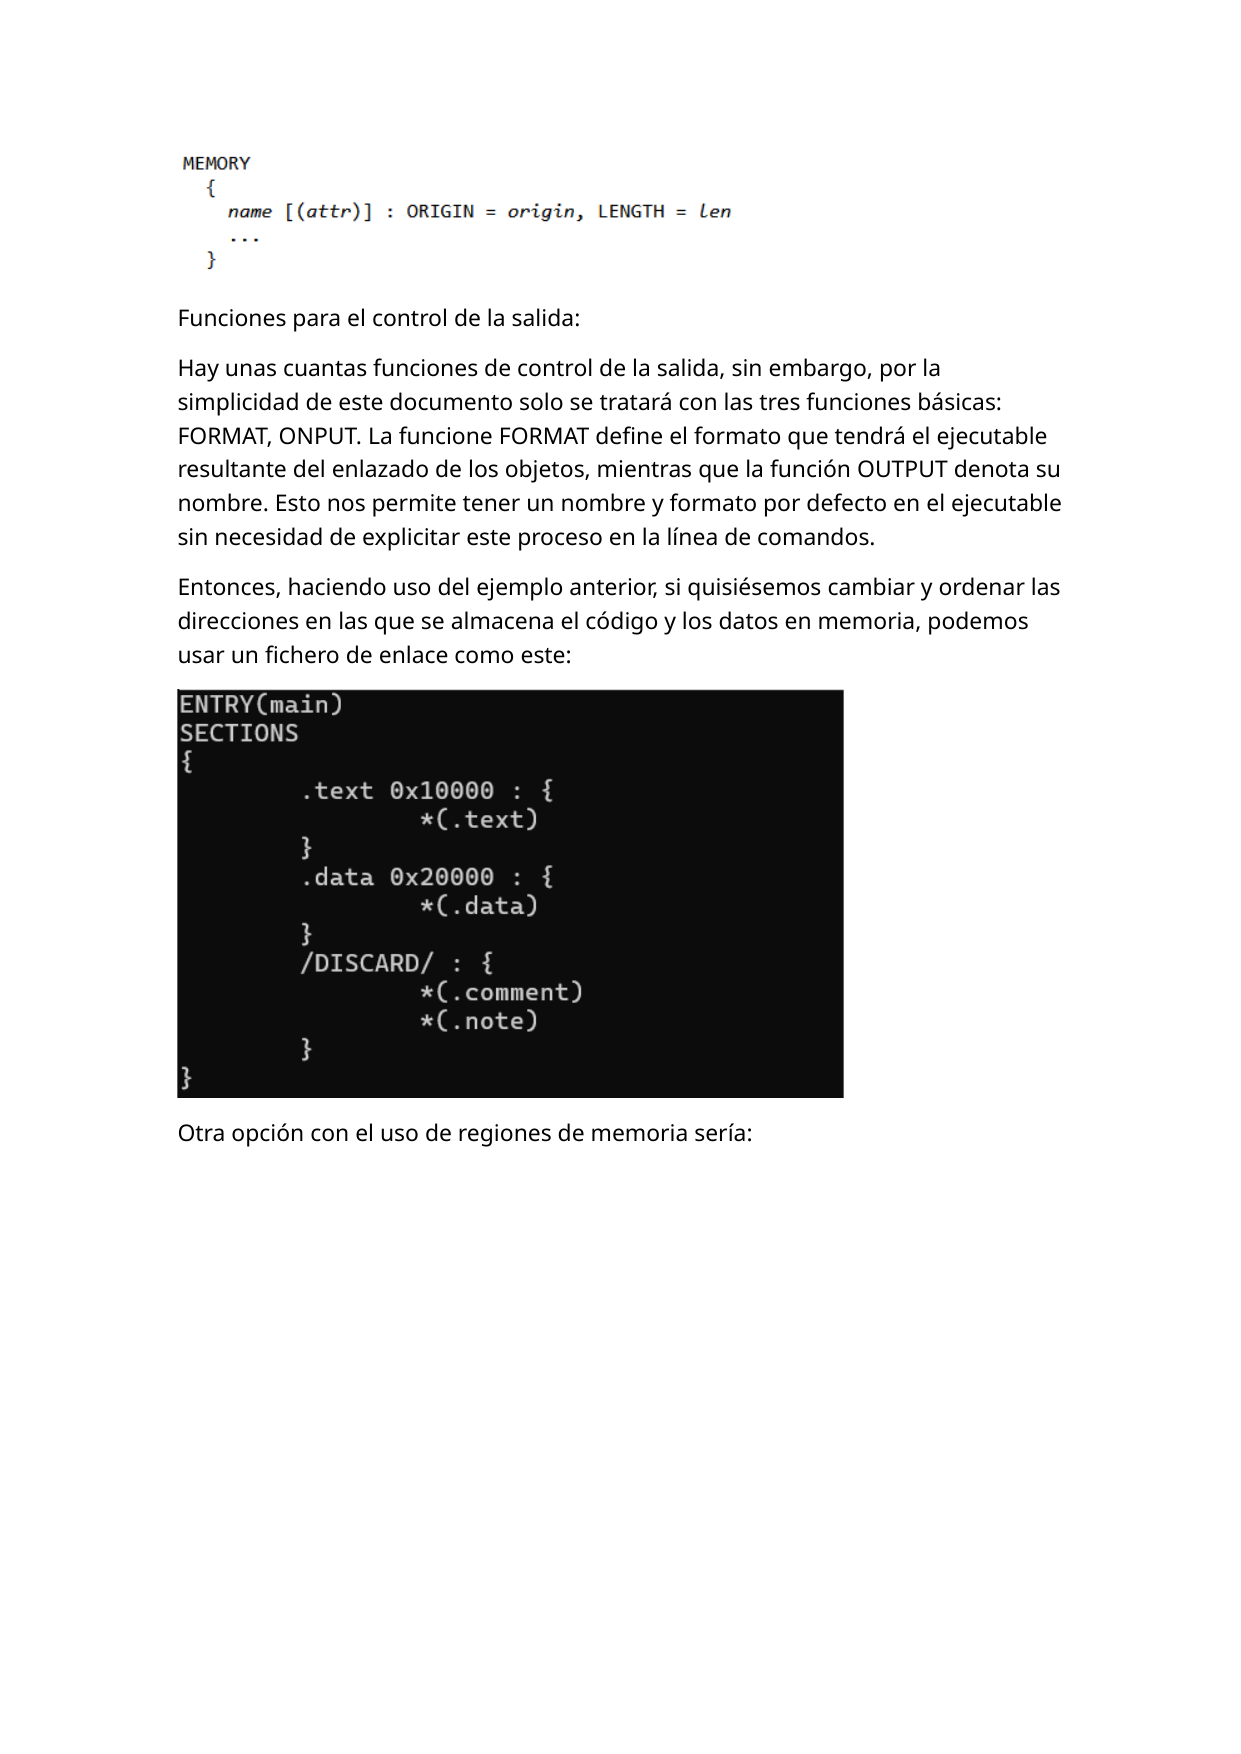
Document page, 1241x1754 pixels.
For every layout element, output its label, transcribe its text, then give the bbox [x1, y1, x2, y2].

picture [177, 689, 844, 1098]
text Otra opción con el uso de regiones de memoria sería: [177, 1117, 1063, 1148]
text Funciones para el control de la salida: [177, 302, 1063, 333]
picture [177, 147, 743, 283]
text Entonces, haciendo uso del ejemplo anterior, si quisiésemos cambiar y ordenar las direcciones en las que se almacena el código y los datos en memoria, podemos usar un fichero de enlace como este: [177, 571, 1063, 670]
text Hay unas cuantas funciones de control de la salida, sin embargo, por la simplicidad de este documento solo se tratará con las tres funciones básicas: FORMAT, ONPUT. La funcione FORMAT define el formato que tendrá el ejecutable resultante del enlazado de los objetos, mientras que la función OUTPUT denota su nombre. Esto nos permite tener un nombre y formato por defecto en el ejecutable sin necesidad de explicitar este proceso en la línea de comandos. [177, 352, 1063, 552]
